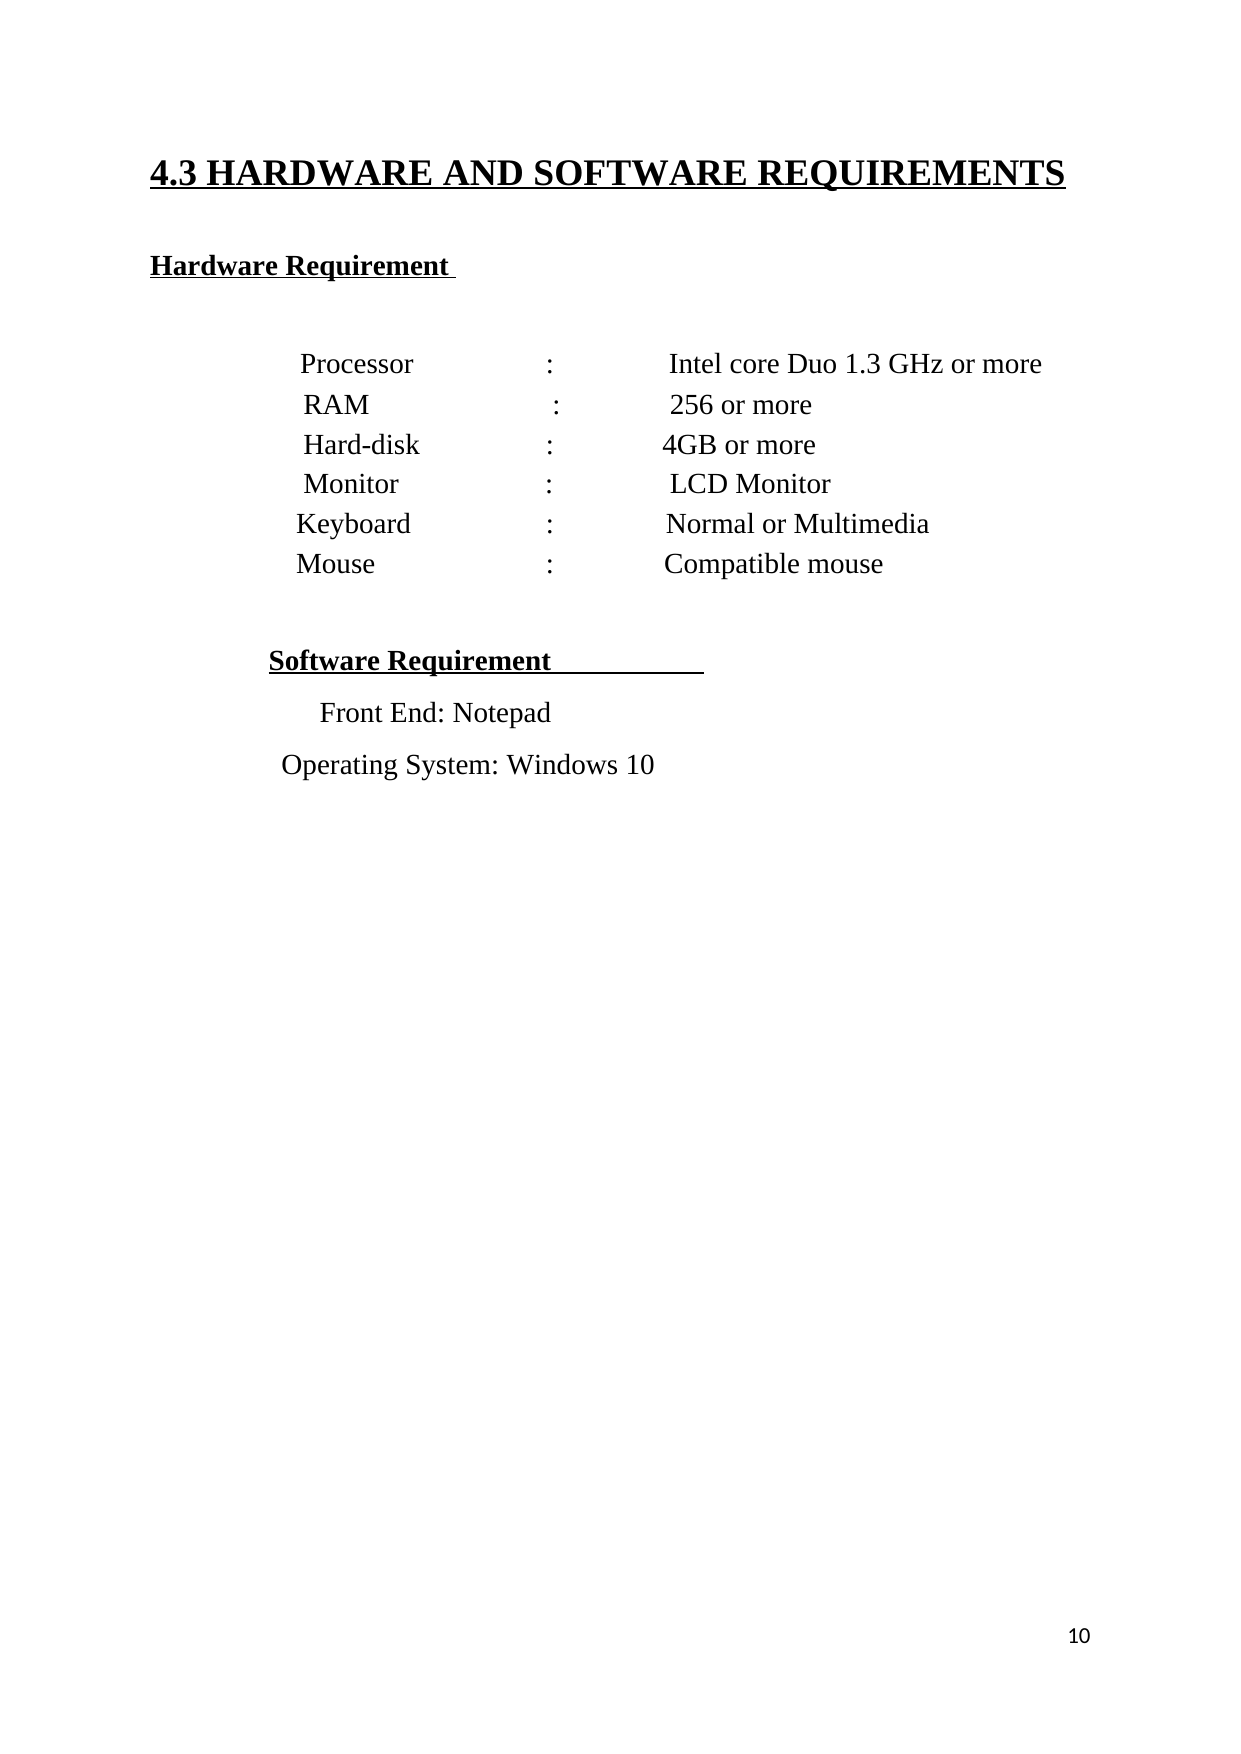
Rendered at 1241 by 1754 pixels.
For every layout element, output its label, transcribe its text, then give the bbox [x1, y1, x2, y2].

text Operating System: Windows 10 [150, 747, 1041, 781]
text Mouse : Compatible mouse [150, 546, 1090, 579]
text 4.3 HARDWARE AND SOFTWARE REQUIREMENTS [150, 150, 1090, 193]
text Hard-disk : 4GB or more [150, 427, 1090, 460]
text RAM : 256 or more [150, 387, 1090, 421]
subtitle Hardware Requirement [150, 248, 1041, 281]
subtitle Software Requirement [268, 643, 1041, 677]
text Processor : Intel core Duo 1.3 GHz or more [150, 347, 1090, 380]
text Monitor : LCD Monitor [150, 467, 1090, 500]
subtitle Front End: Notepad [268, 695, 1041, 729]
text Keyboard : Normal or Multimedia [150, 506, 1090, 540]
